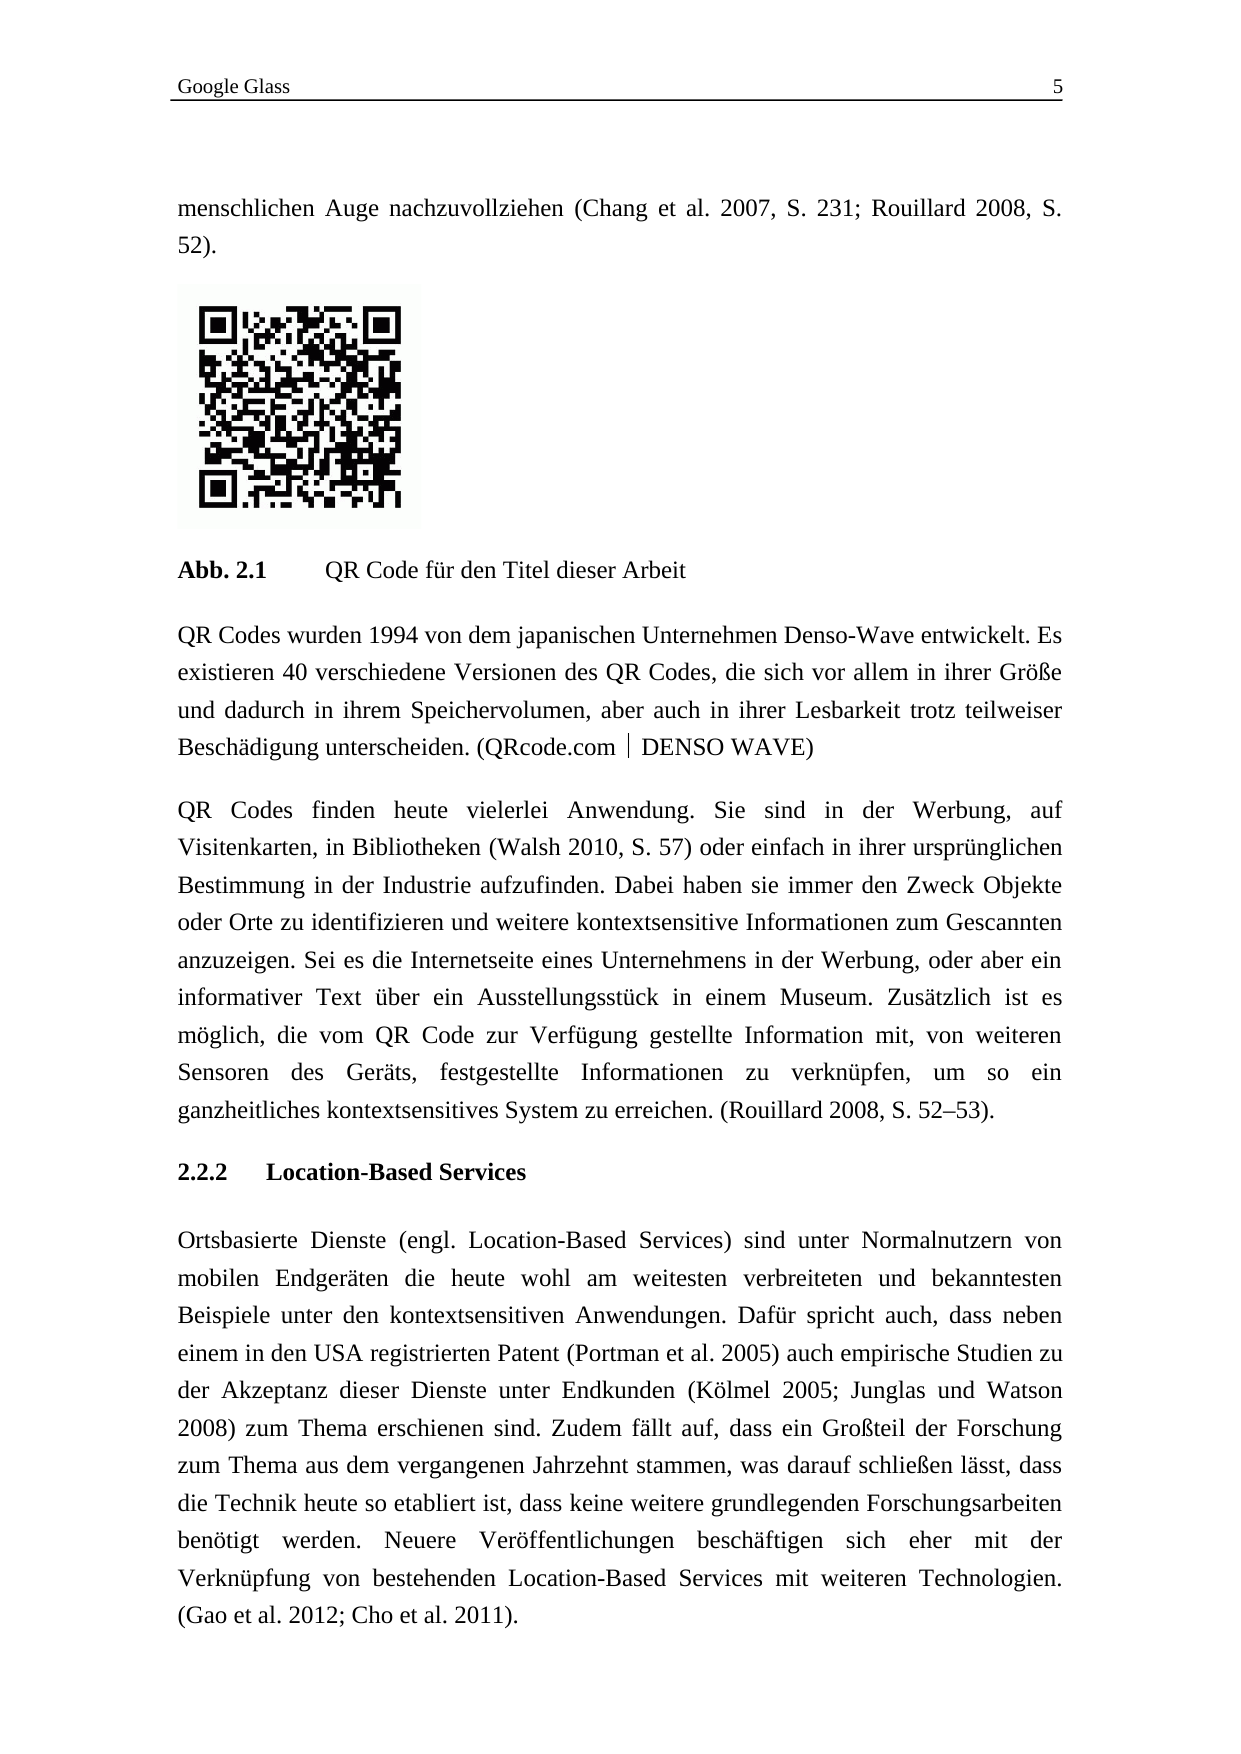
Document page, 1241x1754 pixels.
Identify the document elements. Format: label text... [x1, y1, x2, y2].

text QR Codes wurden 1994 von dem japanischen Unternehmen Denso-Wave entwickelt. Es existieren 40 verschiedene Versionen des QR Codes, die sich vor allem in ihrer Größe und dadurch in ihrem Speichervolumen, aber auch in ihrer Lesbarkeit trotz teilweiser Beschädigung unterscheiden. (QRcode.com｜DENSO WAVE) [177, 611, 1063, 761]
text QR Codes finden heute vielerlei Anwendung. Sie sind in der Werbung, auf Visitenkarten, in Bibliotheken (Walsh 2010, S. 57) oder einfach in ihrer ursprünglichen Bestimmung in der Industrie aufzufinden. Dabei haben sie immer den Zweck Objekte oder Orte zu identifizieren und weitere kontextsensitive Informationen zum Gescannten anzuzeigen. Sei es die Internetseite eines Unternehmens in der Werbung, oder aber ein informativer Text über ein Ausstellungsstück in einem Museum. Zusätzlich ist es möglich, die vom QR Code zur Verfügung gestellte Information mit, von weiteren Sensoren des Geräts, festgestellte Informationen zu verknüpfen, um so ein ganzheitliches kontextsensitives System zu erreichen. (Rouillard 2008, S. 52–53). [177, 786, 1063, 1124]
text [177, 184, 1063, 259]
subtitle Location-Based Services [177, 1157, 1063, 1186]
text Ortsbasierte Dienste (engl. Location-Based Services) sind unter Normalnutzern von mobilen Endgeräten die heute wohl am weitesten verbreiteten und bekanntesten Beispiele unter den kontextsensitiven Anwendungen. Dafür spricht auch, dass neben einem in den USA registrierten Patent (Portman et al. 2005) auch empirische Studien zu der Akzeptanz dieser Dienste unter Endkunden (Kölmel 2005; Junglas und Watson 2008) zum Thema erschienen sind. Zudem fällt auf, dass ein Großteil der Forschung zum Thema aus dem vergangenen Jahrzehnt stammen, was darauf schließen lässt, dass die Technik heute so etabliert ist, dass keine weitere grundlegenden Forschungsarbeiten benötigt werden. Neuere Veröffentlichungen beschäftigen sich eher mit der Verknüpfung von bestehenden Location-Based Services mit weiteren Technologien. (Gao et al. 2012; Cho et al. 2011). [177, 1217, 1063, 1629]
picture [177, 284, 422, 529]
